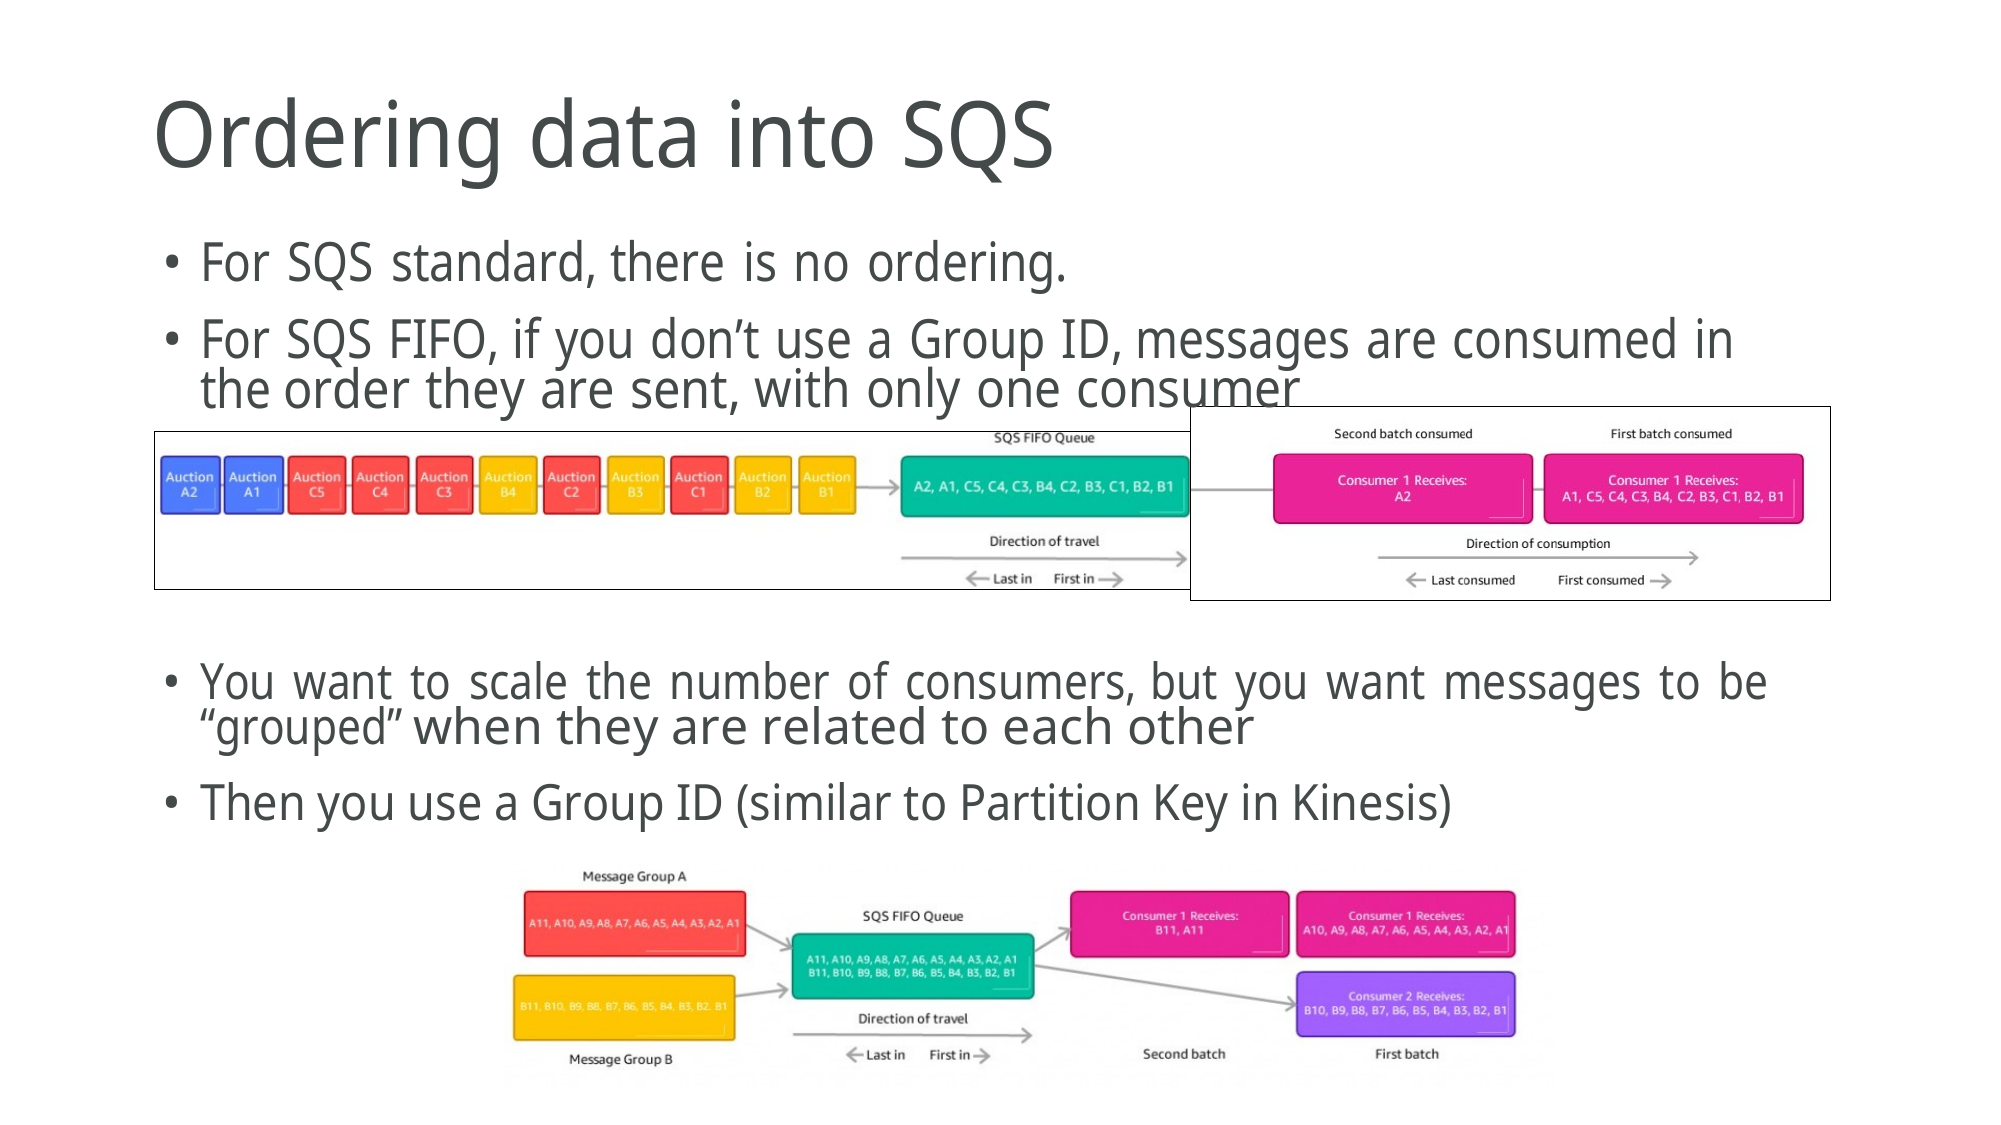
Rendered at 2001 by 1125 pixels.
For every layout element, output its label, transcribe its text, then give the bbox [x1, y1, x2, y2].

picture [503, 864, 1555, 1090]
picture [155, 432, 1190, 589]
list For SQS FIFO, if you don’t use a Group ID, messages are consumed in the order they are sent, with only one consumer [162, 314, 1773, 425]
list You want to scale the number of consumers, but you want messages to be “grouped” when they are related to each other [162, 659, 1879, 759]
list Then you use a Group ID (similar to Partition Key in Kinesis) [162, 767, 1985, 835]
list For SQS standard, there is no ordering. [162, 223, 1985, 297]
subtitle Ordering data into SQS [152, 69, 1985, 194]
picture [1191, 407, 1830, 600]
